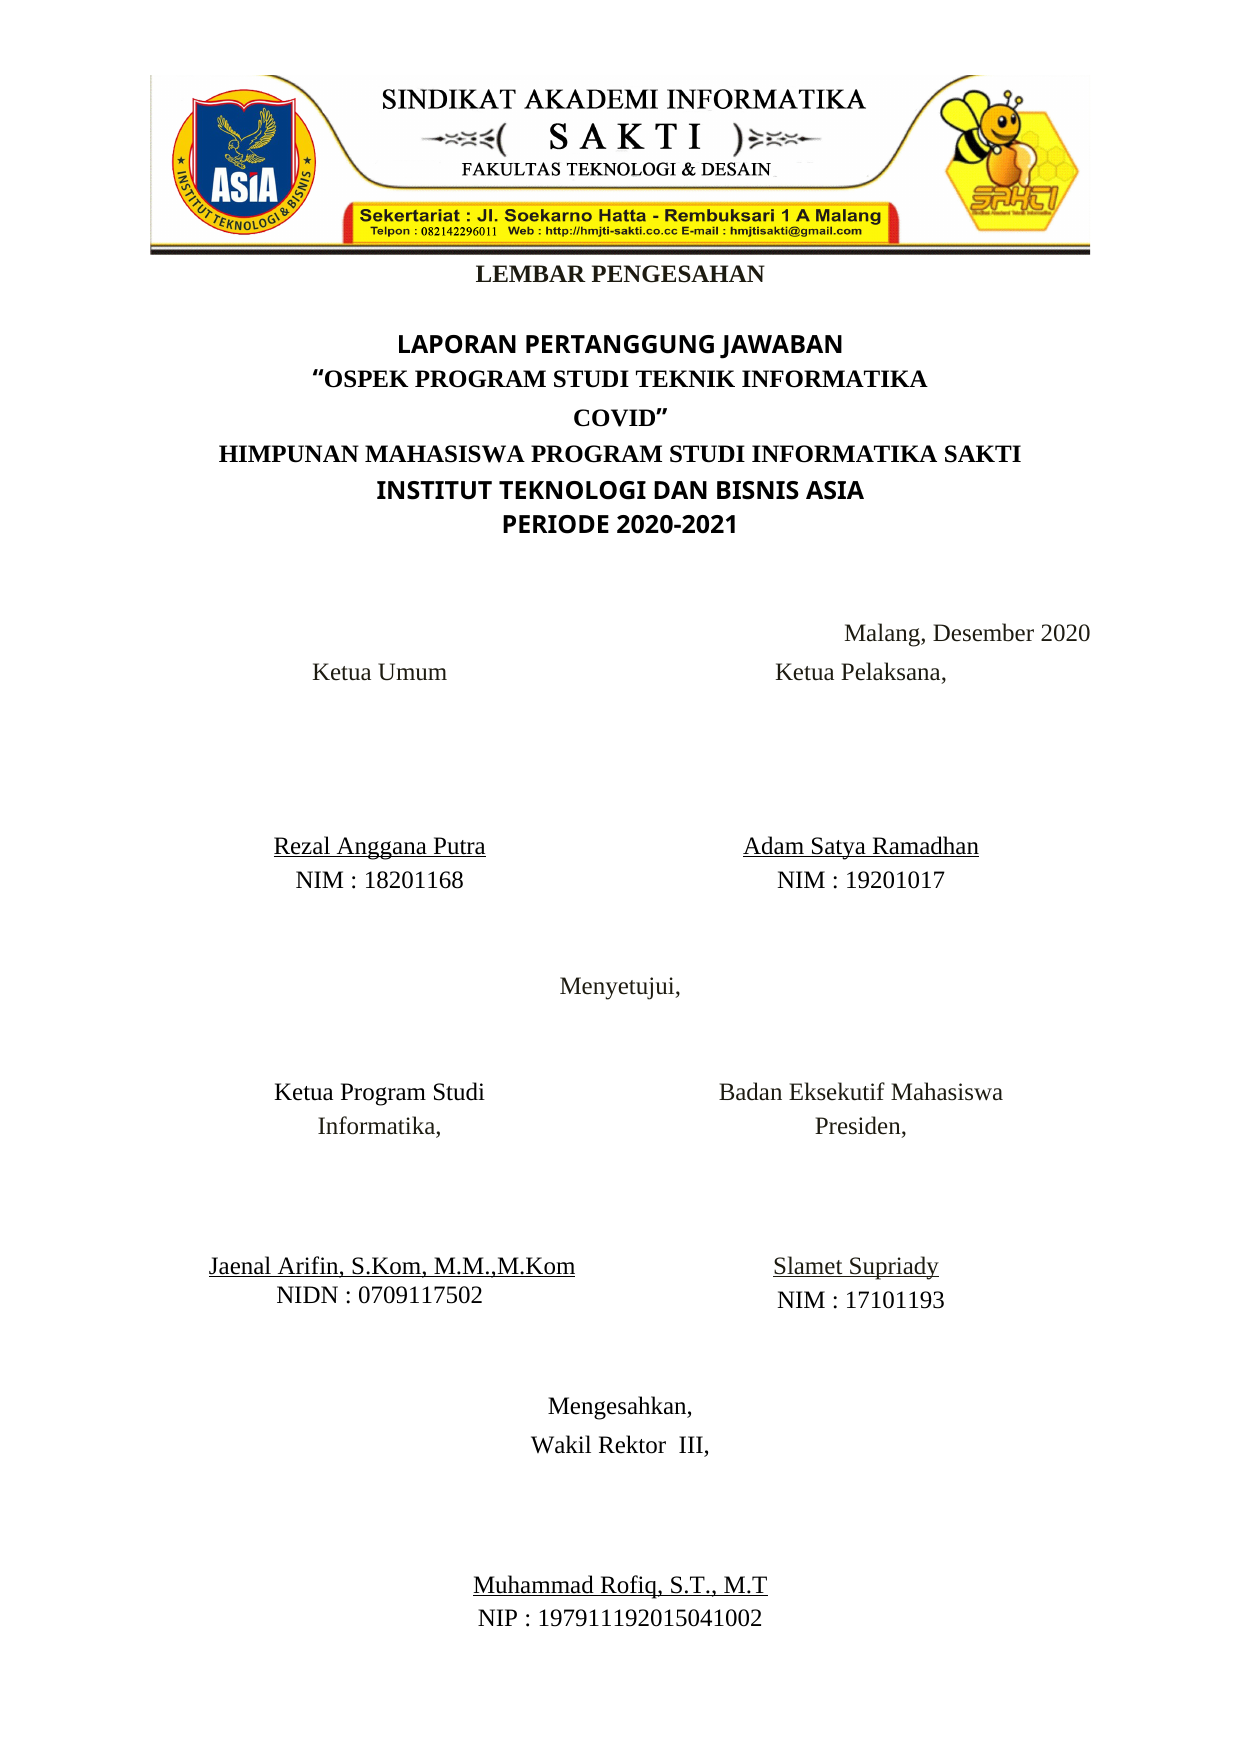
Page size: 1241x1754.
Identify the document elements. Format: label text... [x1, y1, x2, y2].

table_header Wakil Rektor III, [139, 1425, 1101, 1463]
text INSTITUT TEKNOLOGI DAN BISNIS ASIA [150, 472, 1090, 506]
table_header Badan Eksekutif Mahasiswa Presiden, [620, 1072, 1101, 1145]
text LAPORAN PERTANGGUNG JAWABAN [150, 327, 1090, 361]
text HIMPUNAN MAHASISWA PROGRAM STUDI INFORMATIKA SAKTI [150, 439, 1090, 468]
text Malang, Desember 2020 [150, 618, 1090, 647]
text COVID” [150, 400, 1090, 434]
table_header Ketua Pelaksana, [620, 652, 1101, 725]
table_cell Slamet Supriady NIM : 17101193 [620, 1145, 1101, 1318]
picture [150, 75, 1091, 255]
table_cell Adam Satya Ramadhan NIM : 19201017 [620, 725, 1101, 898]
text LEMBAR PENGESAHAN [150, 259, 1090, 288]
text PERIODE 2020-2021 [150, 506, 1090, 540]
text “OSPEK PROGRAM STUDI TEKNIK INFORMATIKA [150, 361, 1090, 395]
table_cell Jaenal Arifin, S.Kom, M.M.,M.Kom NIDN : 0709117502 [139, 1145, 620, 1318]
table_cell Muhammad Rofiq, S.T., M.T NIP : 197911192015041002 [139, 1464, 1101, 1637]
table_header Ketua Program Studi Informatika, [139, 1072, 620, 1145]
table_header Ketua Umum [139, 652, 620, 725]
text Mengesahkan, [150, 1391, 1090, 1420]
text Menyetujui, [150, 971, 1090, 1000]
table_cell Rezal Anggana Putra NIM : 18201168 [139, 725, 620, 898]
